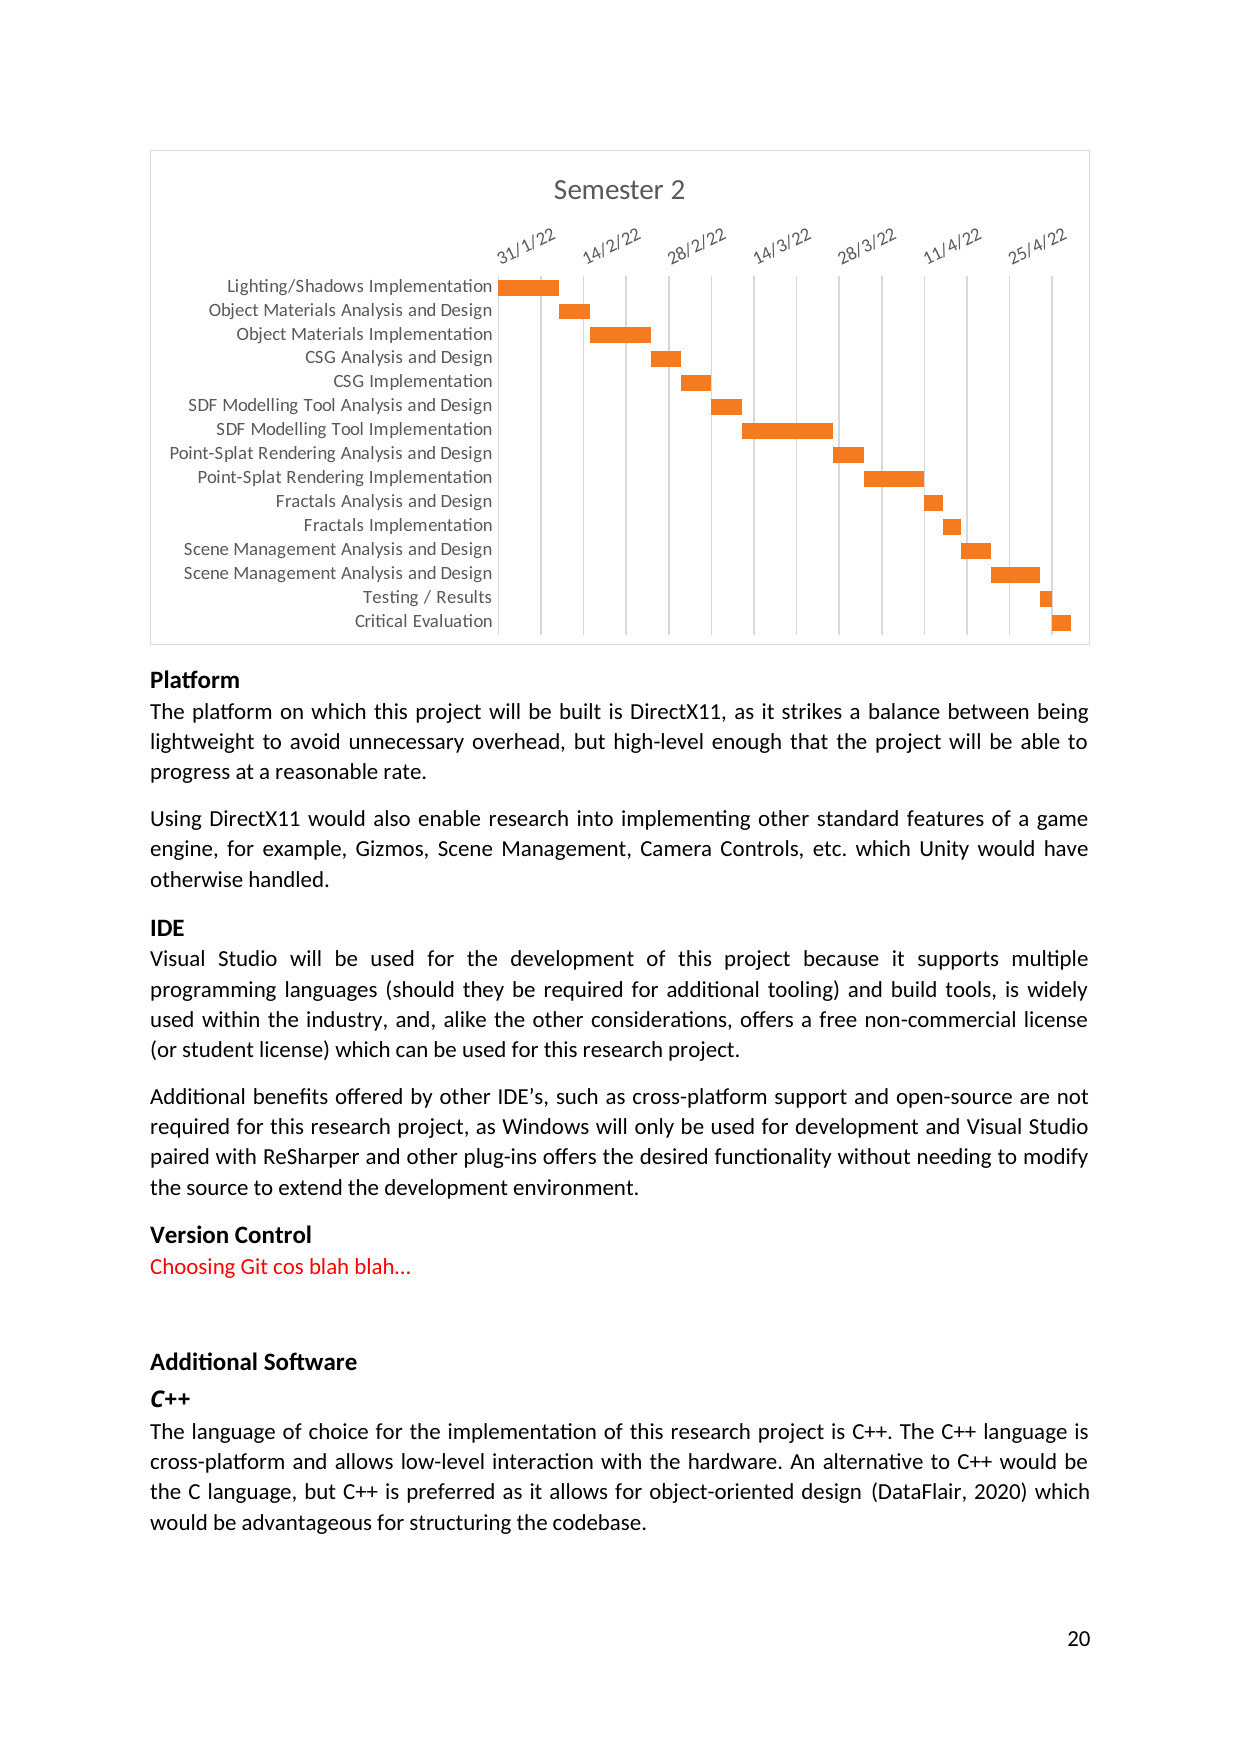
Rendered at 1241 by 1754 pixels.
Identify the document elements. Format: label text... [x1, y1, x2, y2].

text Visual Studio will be used for the development of this project because it supports multiple programming languages (should they be required for additional tooling) and build tools, is widely used within the industry, and, alike the other considerations, offers a free non-commercial license (or student license) which can be used for this research project. [150, 944, 1090, 1063]
subtitle C++ [150, 1383, 1090, 1414]
text The platform on which this project will be built is DirectX11, as it strikes a balance between being lightweight to avoid unnecessary overhead, but high-level enough that the project will be able to progress at a reasonable rate. [150, 697, 1090, 786]
subtitle IDE [150, 912, 1090, 942]
text Additional benefits offered by other IDE’s, such as cross-platform support and open-source are not required for this research project, as Windows will only be used for development and Visual Studio paired with ReSharper and other plug-ins offers the desired functionality without needing to modify the source to extend the development environment. [150, 1082, 1090, 1201]
subtitle Platform [150, 664, 1090, 695]
text The language of choice for the implementation of this research project is C++. The C++ language is cross-platform and allows low-level interaction with the hardware. An alternative to C++ would be the C language, but C++ is preferred as it allows for object-oriented design which would be advantageous for structuring the codebase. [150, 1417, 1090, 1536]
subtitle Additional Software [150, 1346, 1090, 1377]
subtitle Version Control [150, 1219, 1090, 1250]
text Choosing Git cos blah blah… [150, 1252, 1090, 1281]
text Using DirectX11 would also enable research into implementing other standard features of a game engine, for example, Gizmos, Scene Management, Camera Controls, etc. which Unity would have otherwise handled. [150, 804, 1090, 893]
